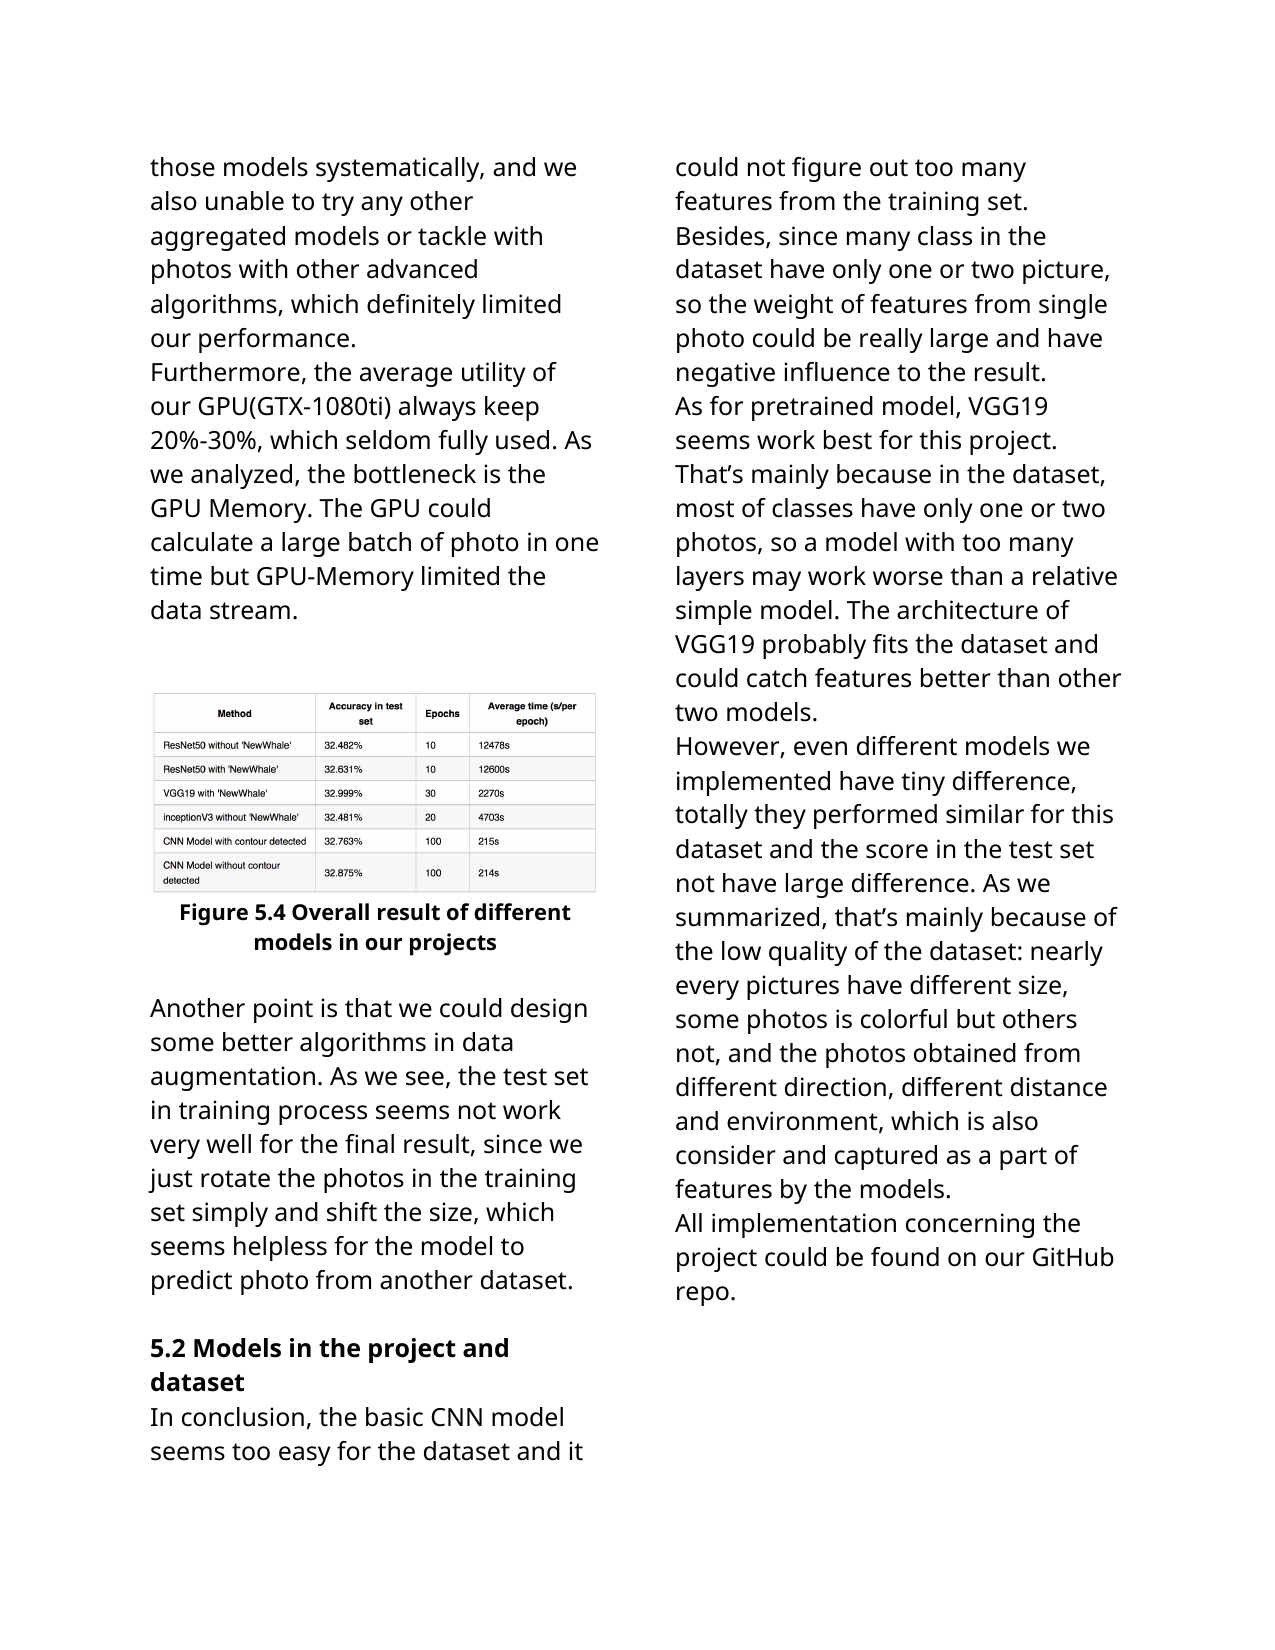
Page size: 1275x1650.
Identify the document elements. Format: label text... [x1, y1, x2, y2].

picture [150, 689, 600, 897]
text In conclusion, the basic CNN model seems too easy for the dataset and it could not figure out too many features from the training set. Besides, since many class in the dataset have only one or two picture, so the weight of features from single photo could be really large and have negative influence to the result. [675, 150, 1125, 388]
text As for pretrained model, VGG19 seems work best for this project. That’s mainly because in the dataset, most of classes have only one or two photos, so a model with too many layers may work worse than a relative simple model. The architecture of VGG19 probably fits the dataset and could catch features better than other two models. [675, 388, 1125, 729]
text Figure 5.4 Overall result of different models in our projects [150, 897, 600, 956]
text All implementation concerning the project could be found on our GitHub repo. [675, 1206, 1125, 1308]
text In conclusion, the basic CNN model seems too easy for the dataset and it could not figure out too many features from the training set. Besides, since many class in the dataset have only one or two picture, so the weight of features from single photo could be really large and have negative influence to the result. [150, 1399, 600, 1467]
text However, even different models we implemented have tiny difference, totally they performed similar for this dataset and the score in the test set not have large difference. As we summarized, that’s mainly because of the low quality of the dataset: nearly every pictures have different size, some photos is colorful but others not, and the photos obtained from different direction, different distance and environment, which is also consider and captured as a part of features by the models. [675, 729, 1125, 1206]
text Another point is that we could design some better algorithms in data augmentation. As we see, the test set in training process seems not work very well for the final result, since we just rotate the photos in the training set simply and shift the size, which seems helpless for the model to predict photo from another dataset. [150, 990, 600, 1297]
text 5.2 Models in the project and dataset [150, 1331, 600, 1399]
text Furthermore, the average utility of our GPU(GTX-1080ti) always keep 20%-30%, which seldom fully used. As we analyzed, the bottleneck is the GPU Memory. The GPU could calculate a large batch of photo in one time but GPU-Memory limited the data stream. [150, 354, 600, 627]
